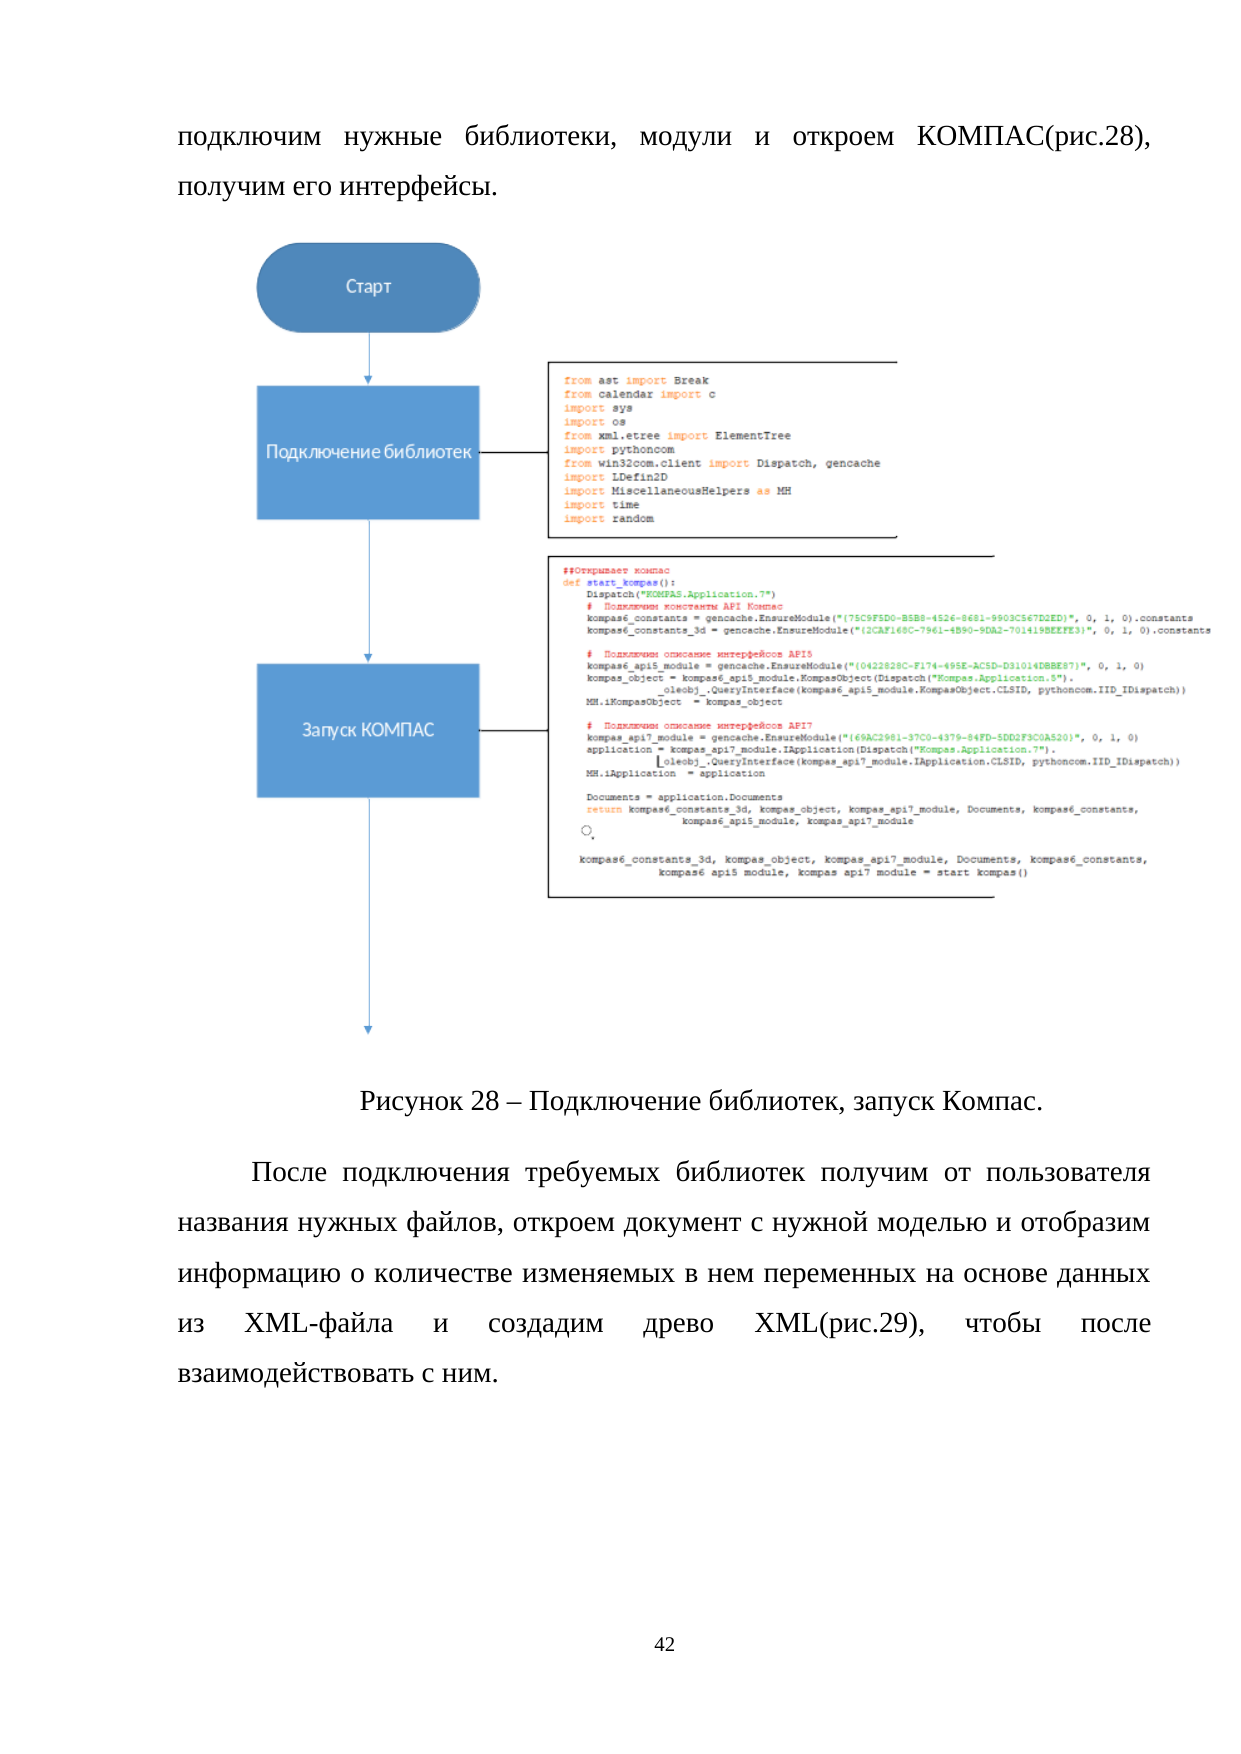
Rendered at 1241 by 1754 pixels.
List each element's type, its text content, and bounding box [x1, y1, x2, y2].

text После подключения требуемых библиотек получим от пользователя названия нужных файлов, откроем документ с нужной моделью и отобразим информацию о количестве изменяемых в нем переменных на основе данных из XML-файла и создадим древо XML(рис.29), чтобы после взаимодействовать с ним. [177, 1154, 1152, 1389]
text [177, 118, 1152, 202]
text Рисунок 28 – Подключение библиотек, запуск Компас. [177, 1083, 1152, 1117]
